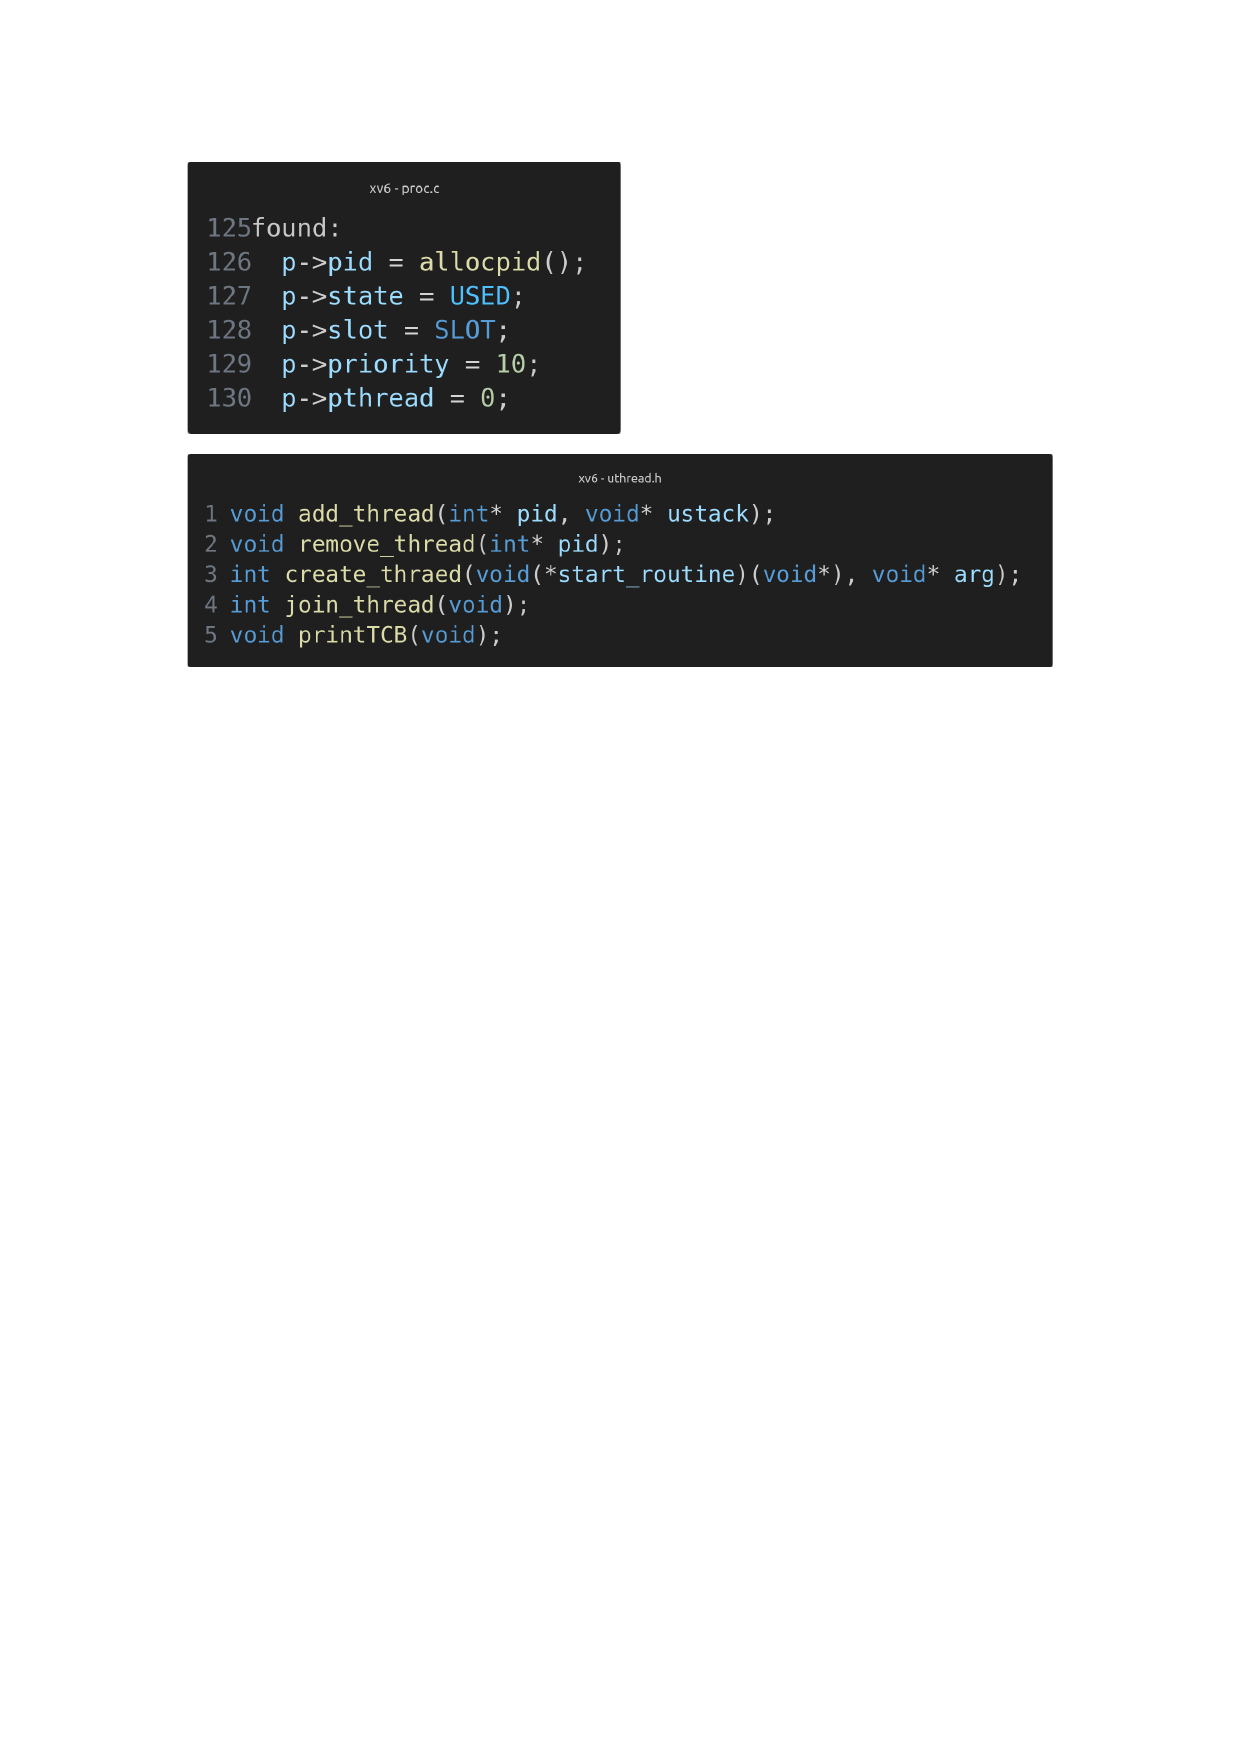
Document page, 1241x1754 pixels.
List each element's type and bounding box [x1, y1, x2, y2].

picture [187, 162, 621, 434]
picture [187, 454, 1053, 667]
